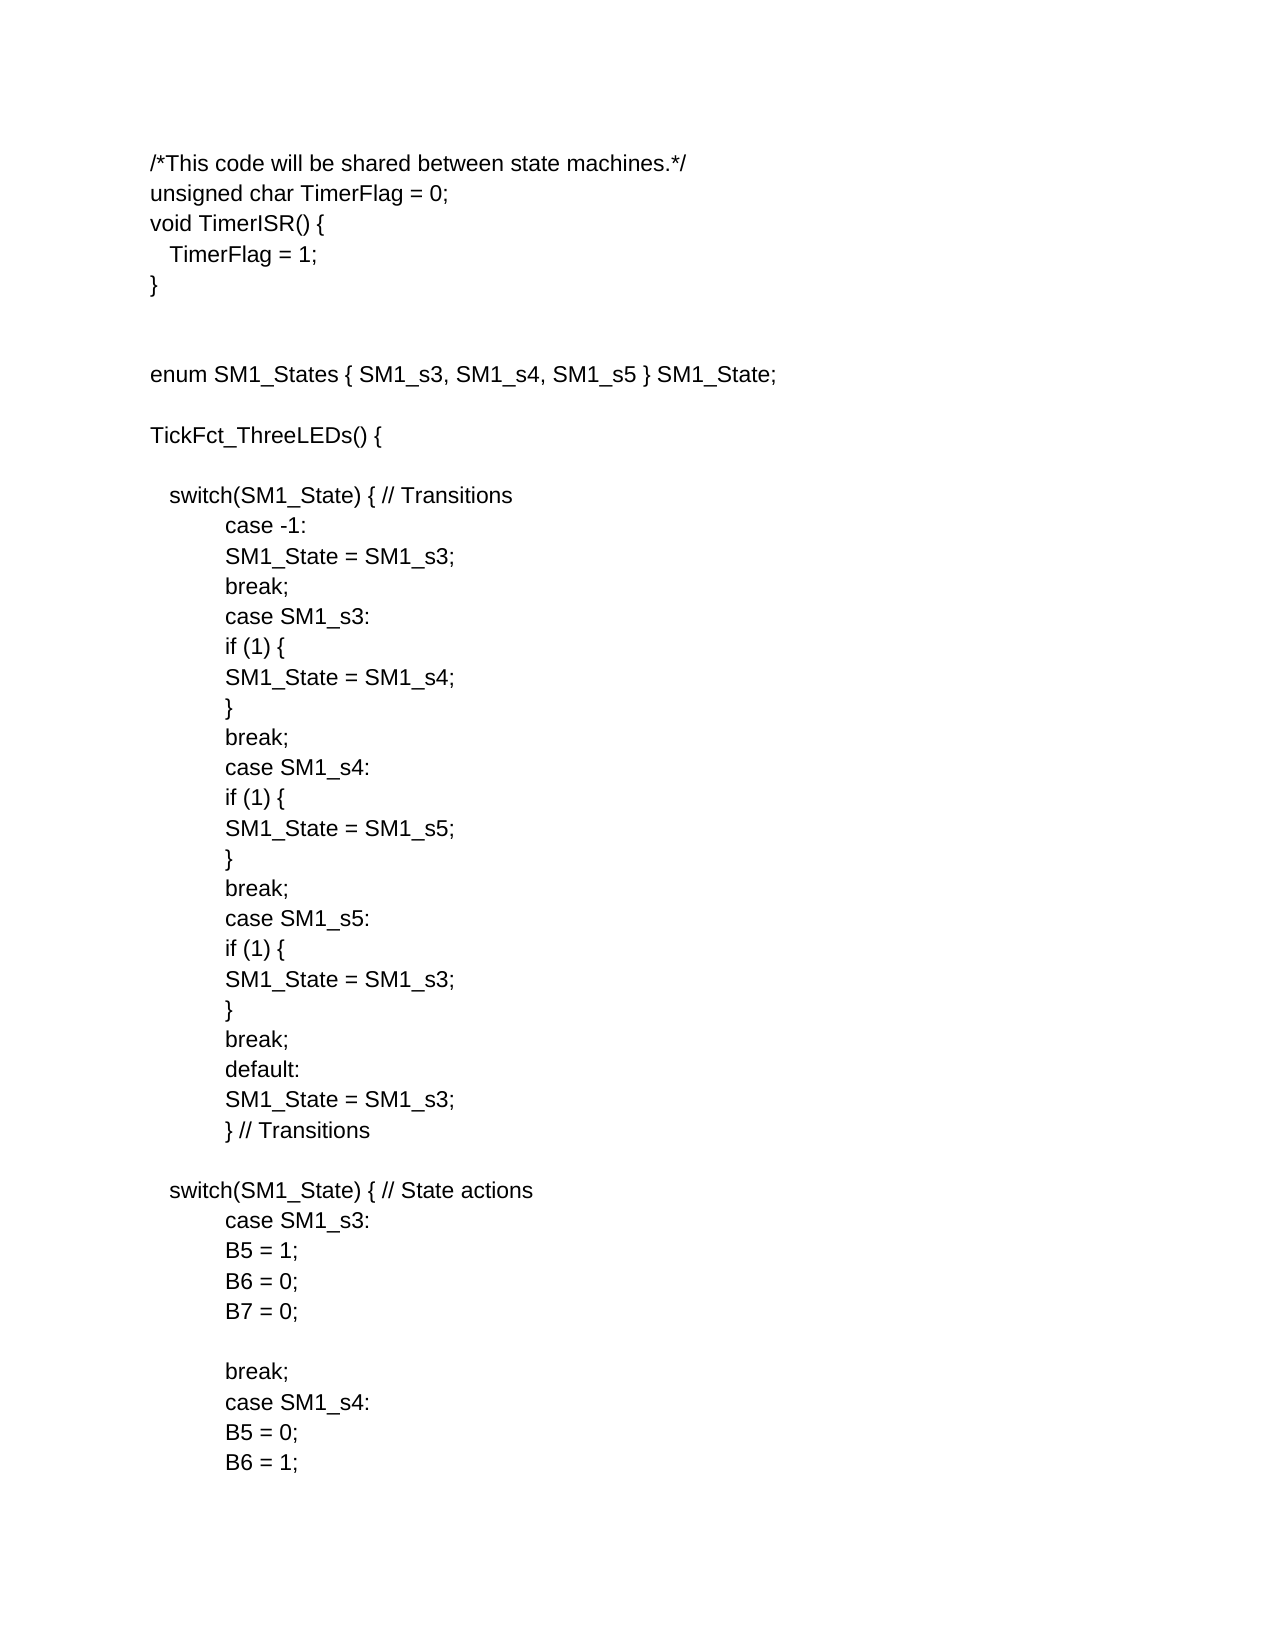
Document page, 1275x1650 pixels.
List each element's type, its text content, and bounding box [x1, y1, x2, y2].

text } // Transitions [150, 1117, 1125, 1143]
text break; [150, 875, 1125, 901]
text break; [150, 573, 1125, 599]
text default: [150, 1056, 1125, 1083]
text switch(SM1_State) { // State actions [150, 1177, 1125, 1203]
text /*This code will be shared between state machines.*/ [150, 150, 1125, 176]
text case -1: [150, 512, 1125, 539]
text unsigned char TimerFlag = 0; [150, 180, 1125, 207]
text } [150, 694, 1125, 720]
text } [150, 271, 1125, 297]
text B5 = 1; [150, 1237, 1125, 1264]
text case SM1_s4: [150, 754, 1125, 781]
text enum SM1_States { SM1_s3, SM1_s4, SM1_s5 } SM1_State; [150, 361, 1125, 388]
text TickFct_ThreeLEDs() { [150, 422, 1125, 448]
text case SM1_s3: [150, 603, 1125, 629]
text } [150, 845, 1125, 871]
text SM1_State = SM1_s3; [150, 966, 1125, 992]
text if (1) { [150, 784, 1125, 811]
text } [150, 996, 1125, 1022]
text break; [150, 1358, 1125, 1385]
text break; [150, 1026, 1125, 1052]
text B7 = 0; [150, 1298, 1125, 1324]
text TimerFlag = 1; [150, 241, 1125, 267]
text B5 = 0; [150, 1419, 1125, 1445]
text break; [150, 724, 1125, 750]
text switch(SM1_State) { // Transitions [150, 482, 1125, 509]
text case SM1_s4: [150, 1388, 1125, 1415]
text SM1_State = SM1_s3; [150, 543, 1125, 569]
text B6 = 0; [150, 1268, 1125, 1294]
text SM1_State = SM1_s5; [150, 814, 1125, 841]
text SM1_State = SM1_s4; [150, 663, 1125, 690]
text case SM1_s5: [150, 905, 1125, 932]
text void TimerISR() { [150, 210, 1125, 237]
text B6 = 1; [150, 1449, 1125, 1475]
text case SM1_s3: [150, 1207, 1125, 1234]
text if (1) { [150, 935, 1125, 962]
text if (1) { [150, 633, 1125, 660]
text SM1_State = SM1_s3; [150, 1086, 1125, 1113]
